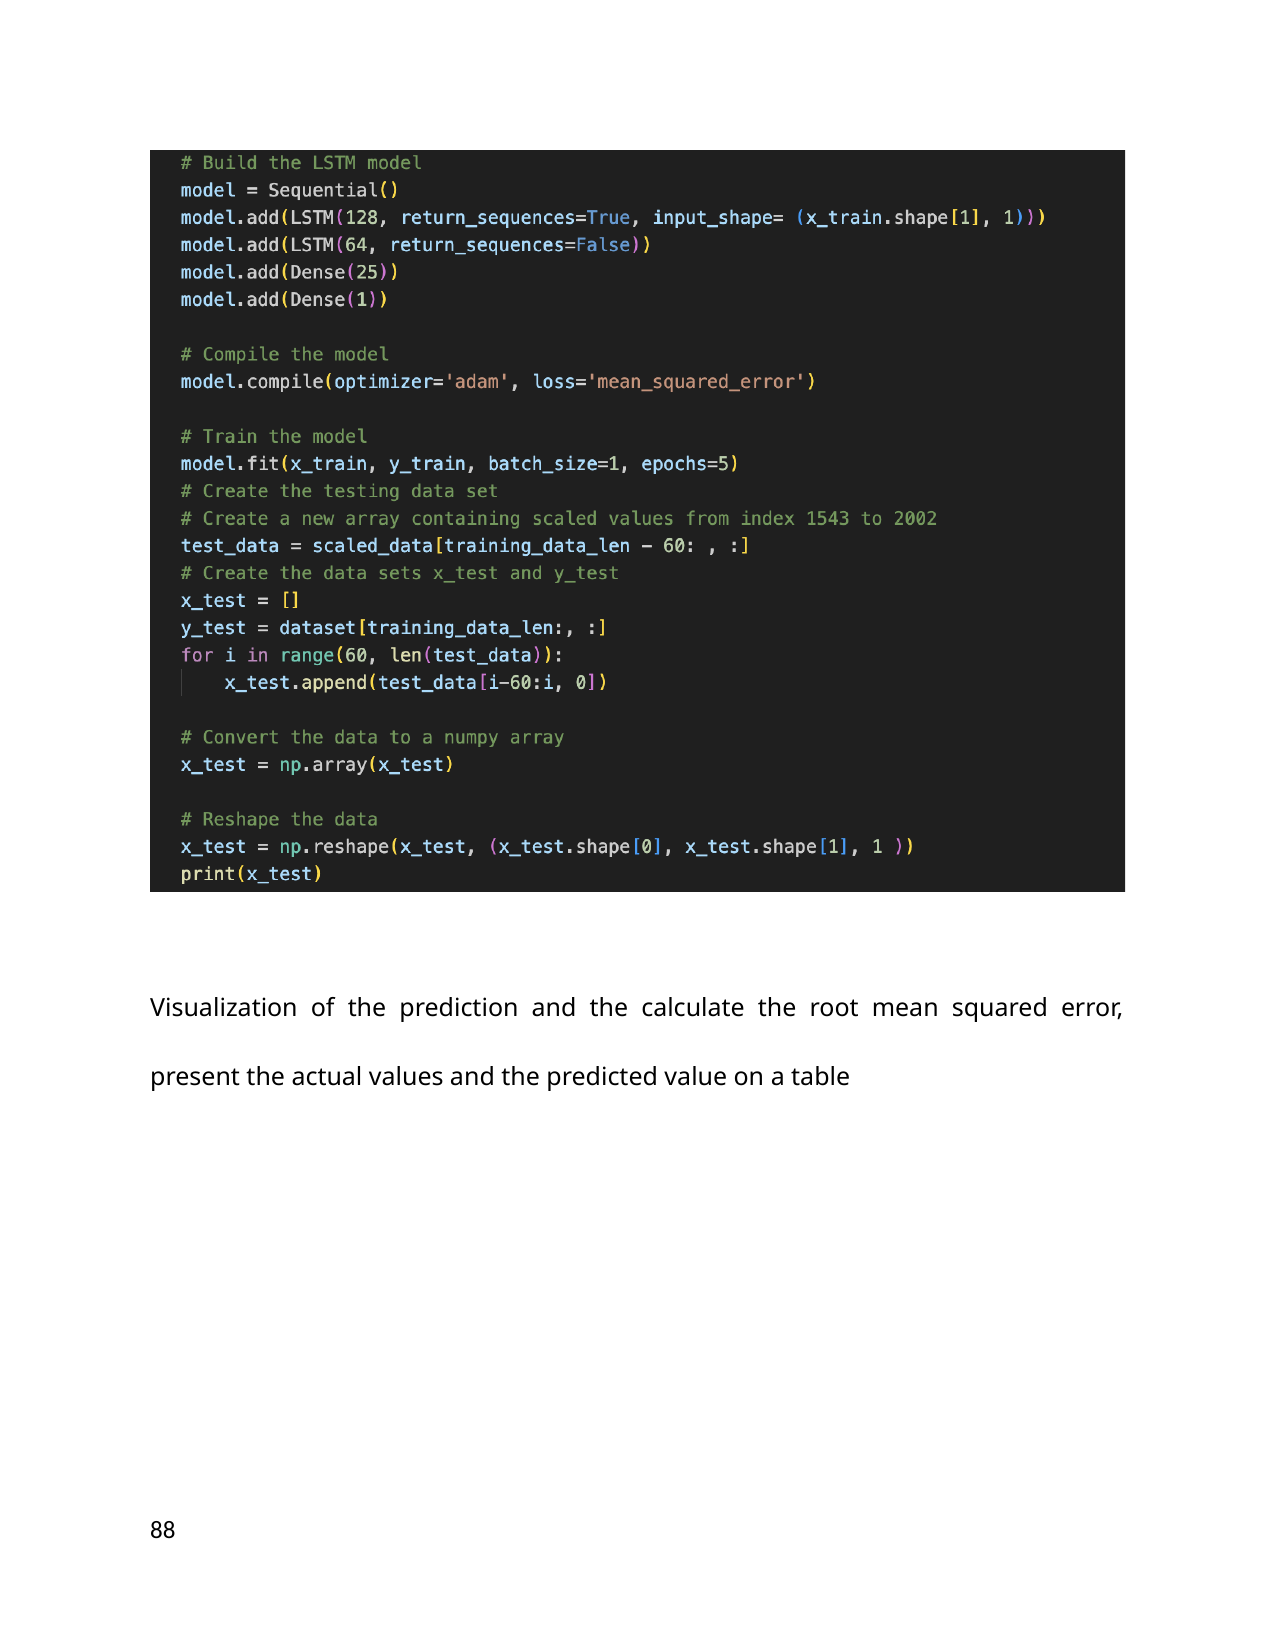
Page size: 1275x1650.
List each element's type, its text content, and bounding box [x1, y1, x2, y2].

text Visualization of the prediction and the calculate the root mean squared error, present the actual values and the predicted value on a table [150, 990, 1125, 1092]
